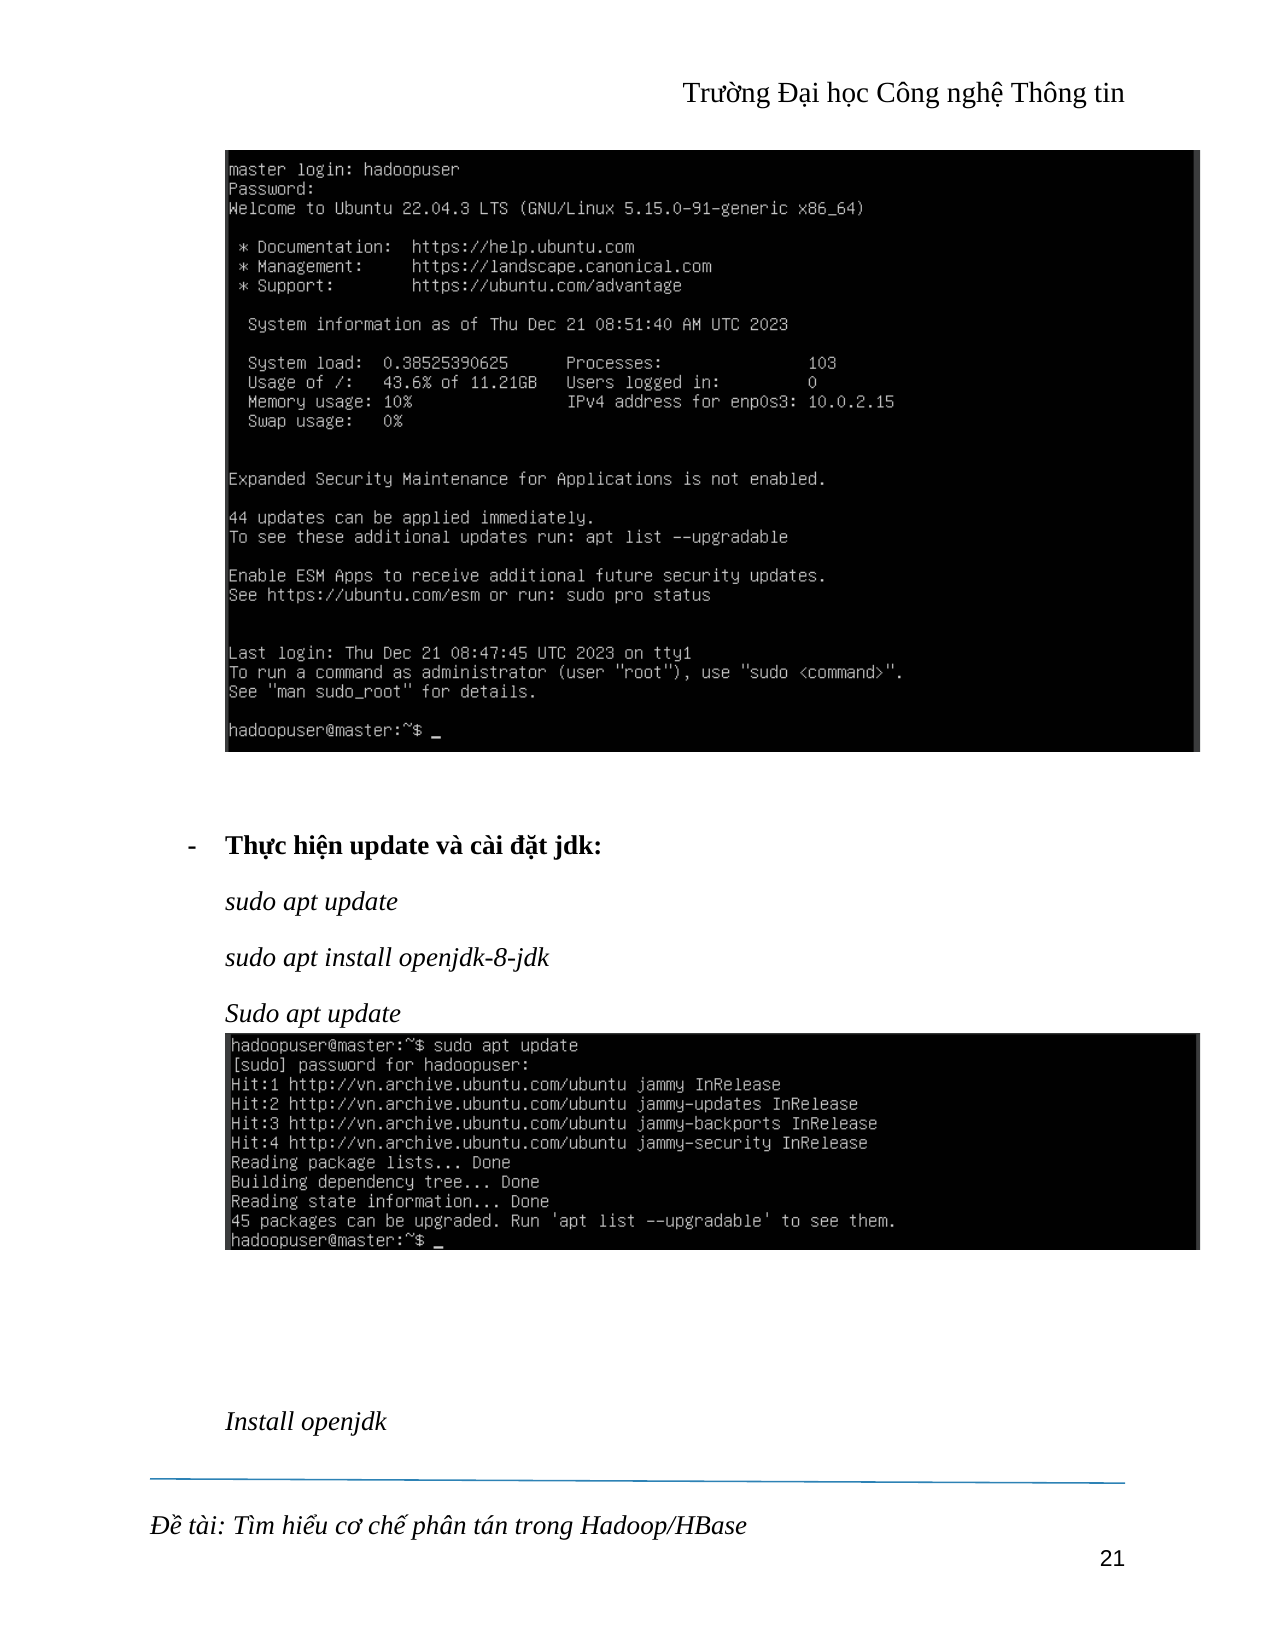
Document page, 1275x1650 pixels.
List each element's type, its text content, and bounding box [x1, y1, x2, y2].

text Install openjdk [150, 1404, 1125, 1436]
picture [225, 150, 1200, 752]
list Thực hiện update và cài đặt jdk: [187, 829, 1125, 860]
text sudo apt update [225, 885, 1125, 916]
text Sudo apt update [150, 997, 1125, 1028]
picture [225, 1033, 1200, 1250]
text sudo apt install openjdk-8-jdk [225, 941, 1125, 972]
